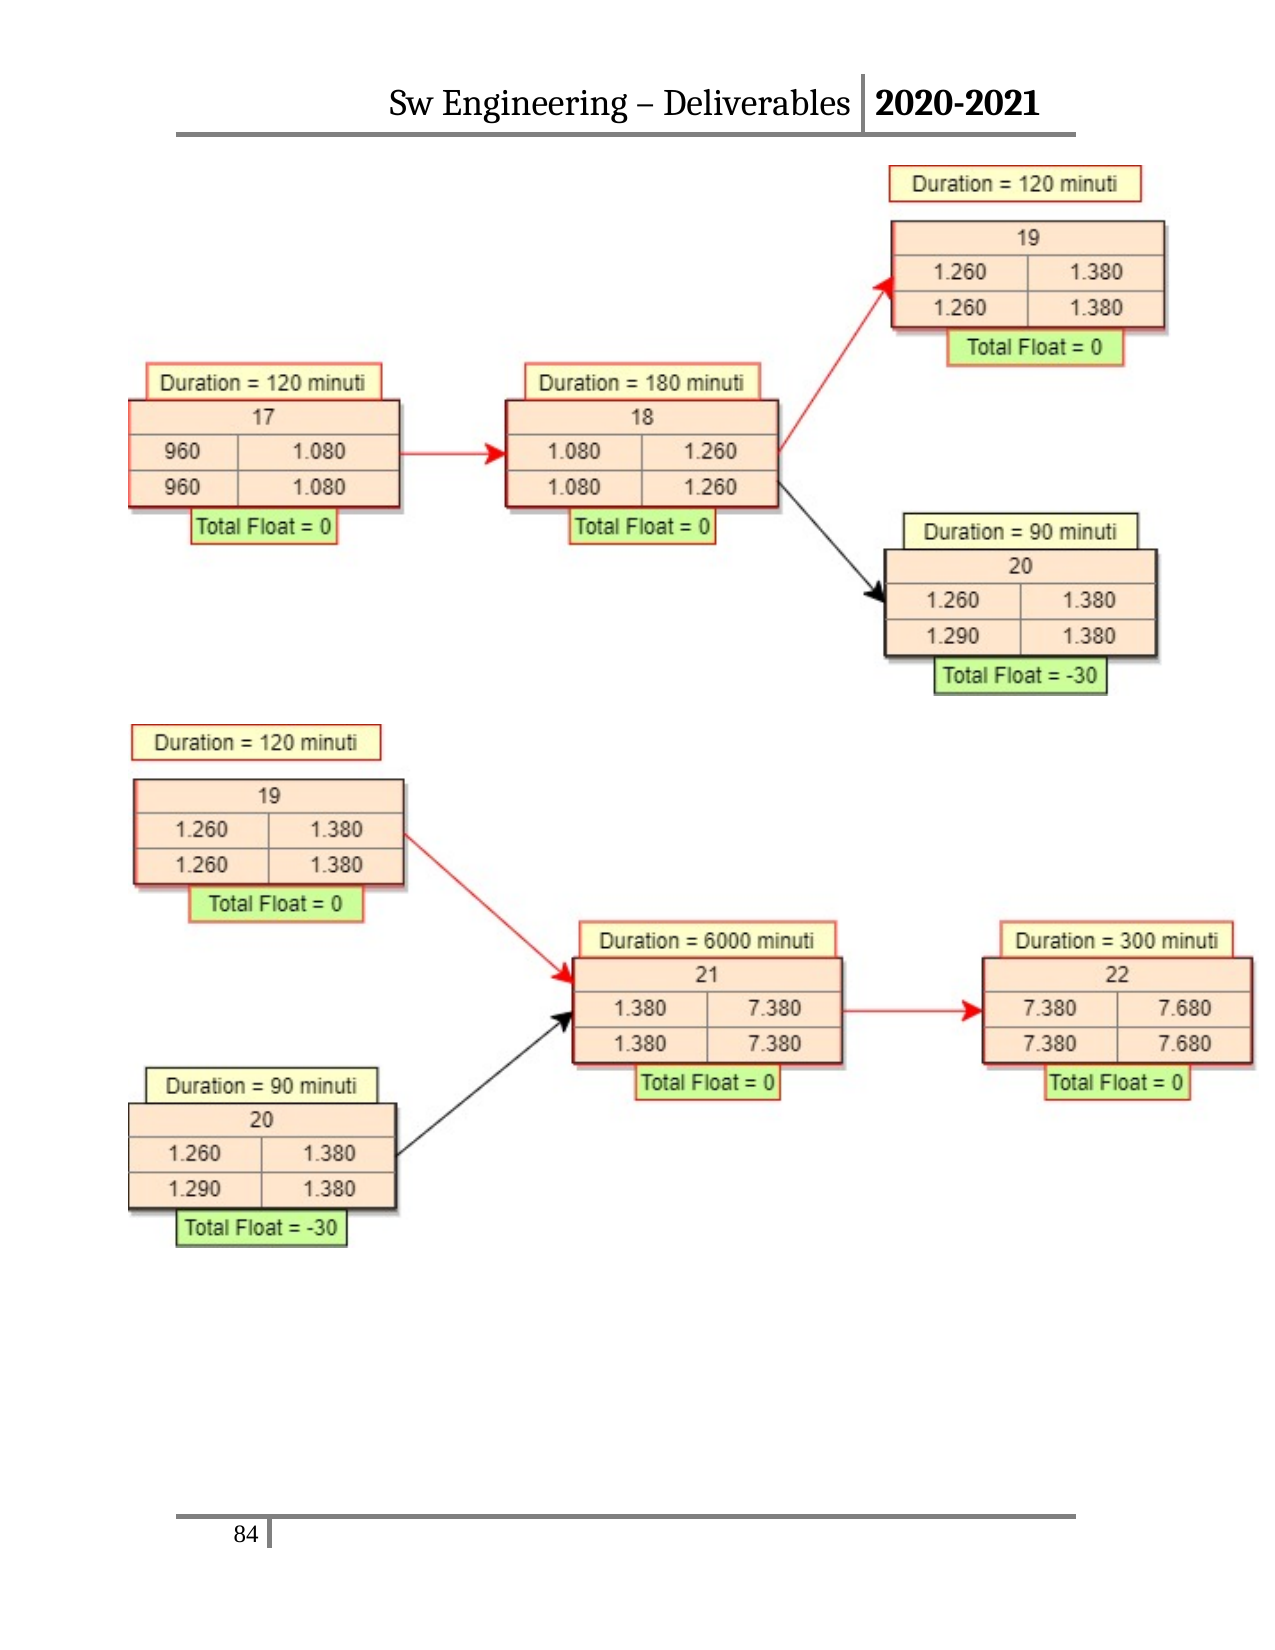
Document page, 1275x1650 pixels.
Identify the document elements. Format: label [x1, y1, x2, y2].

picture [128, 724, 1259, 1248]
picture [128, 165, 1171, 696]
